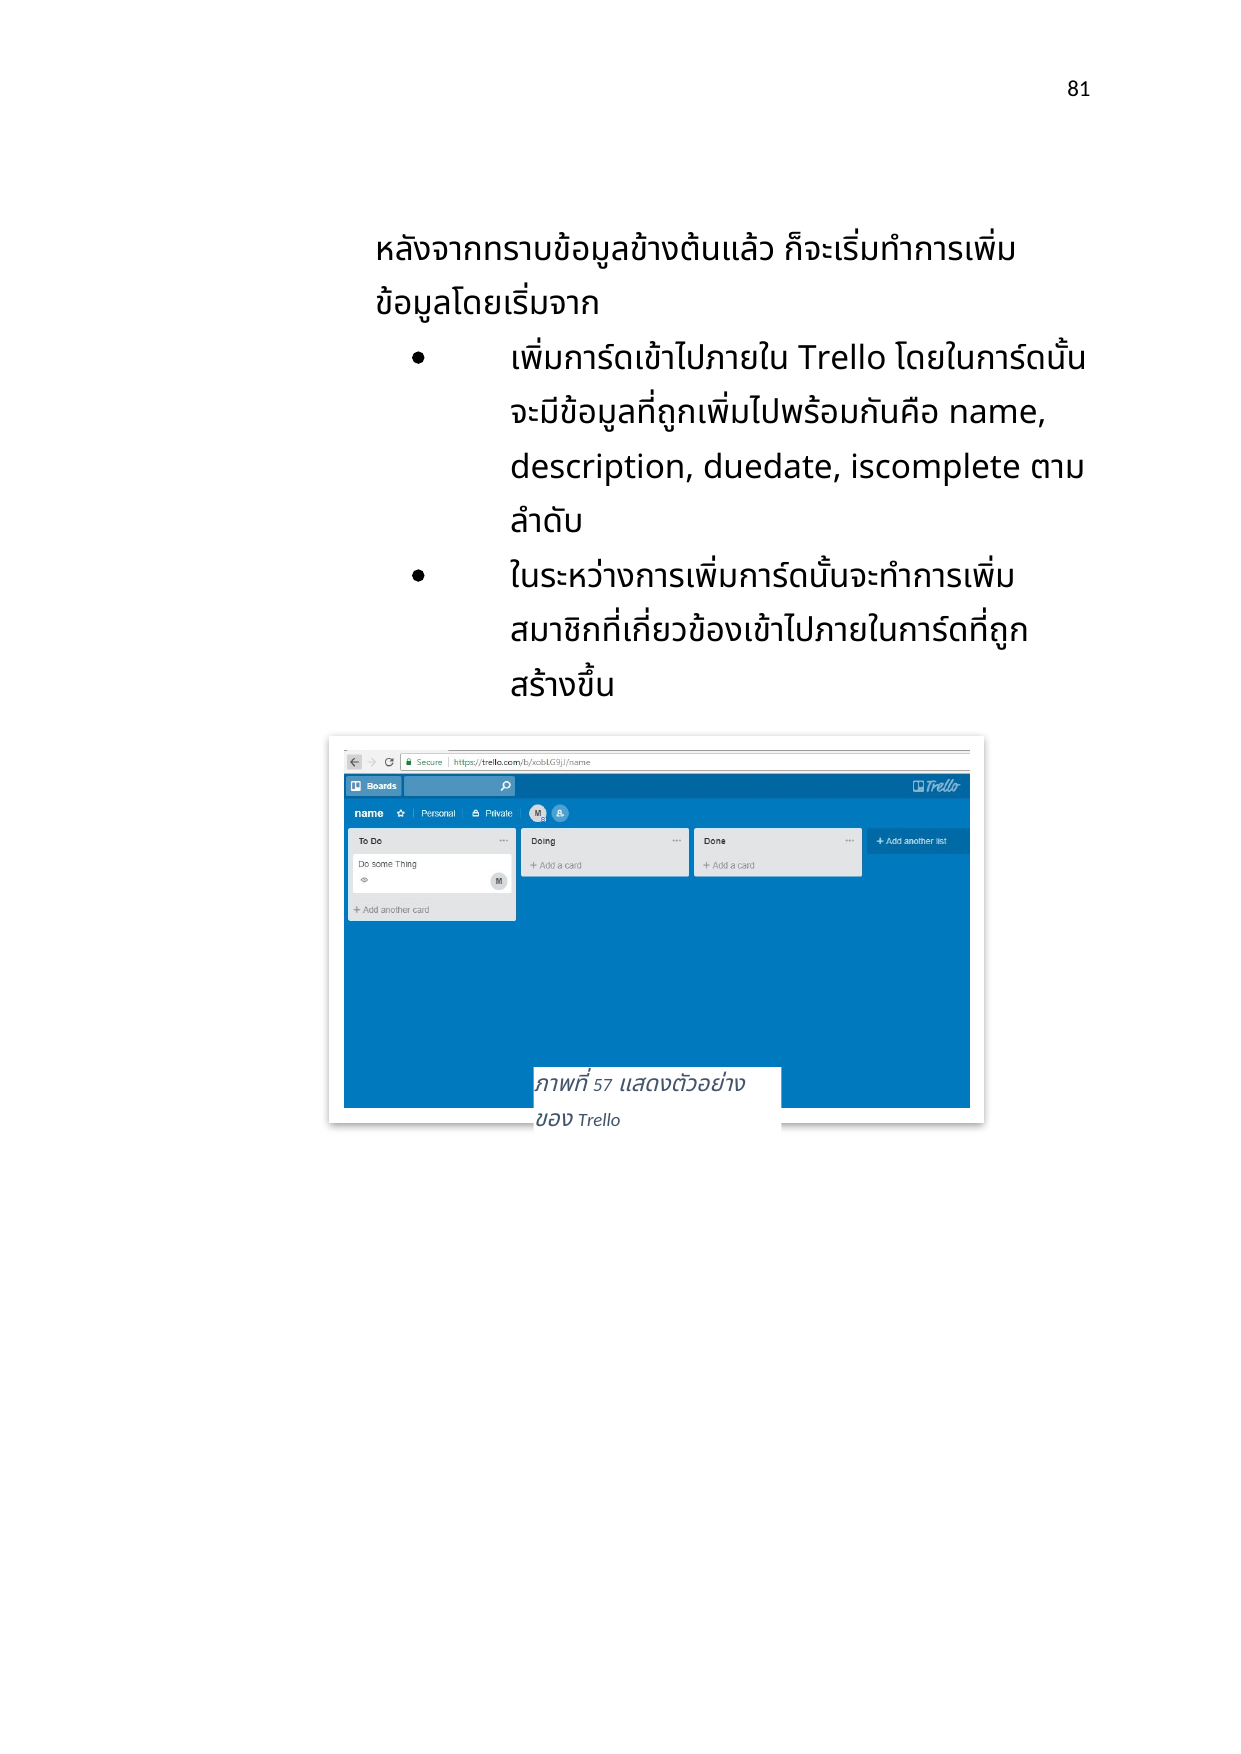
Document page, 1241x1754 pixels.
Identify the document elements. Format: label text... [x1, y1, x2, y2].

list หลังจากทราบข้อมูลข้างต้นแล้ว ก็จะเริ่มทำการเพิ่มข้อมูลโดยเริ่มจาก [375, 225, 1090, 330]
list เพิ่มการ์ดเข้าไปภายใน Trello โดยในการ์ดนั้นจะมีข้อมูลที่ถูกเพิ่มไปพร้อมกันคือ name, description, duedate, iscomplete ตามลำดับ [412, 334, 1090, 548]
picture [344, 750, 970, 1108]
list ในระหว่างการเพิ่มการ์ดนั้นจะทำการเพิ่มสมาชิกที่เกี่ยวข้องเข้าไปภายในการ์ดที่ถูกสร้างขึ้น [412, 552, 1090, 711]
